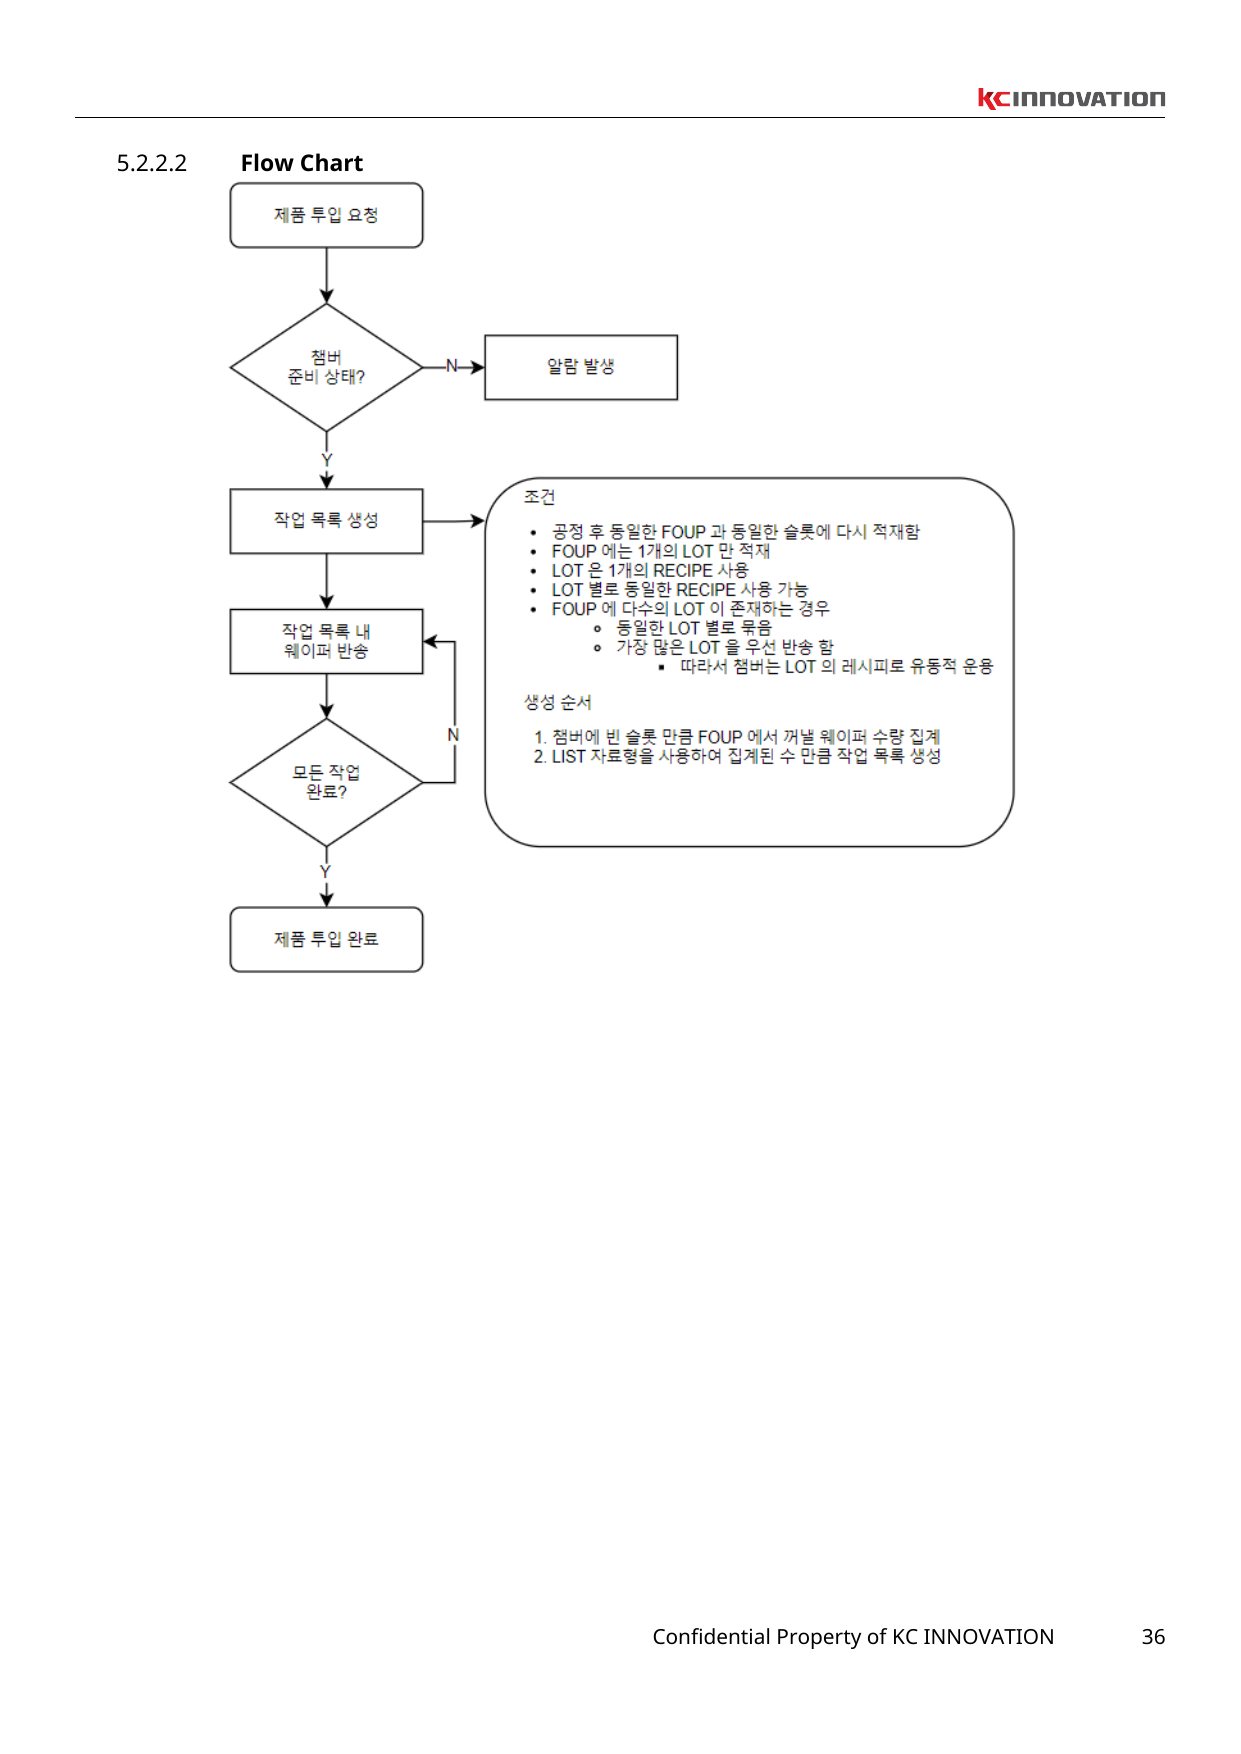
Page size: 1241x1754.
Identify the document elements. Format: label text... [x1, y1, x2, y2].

subtitle Flow Chart [116, 147, 1165, 178]
picture [222, 177, 1018, 982]
picture [978, 88, 1166, 110]
